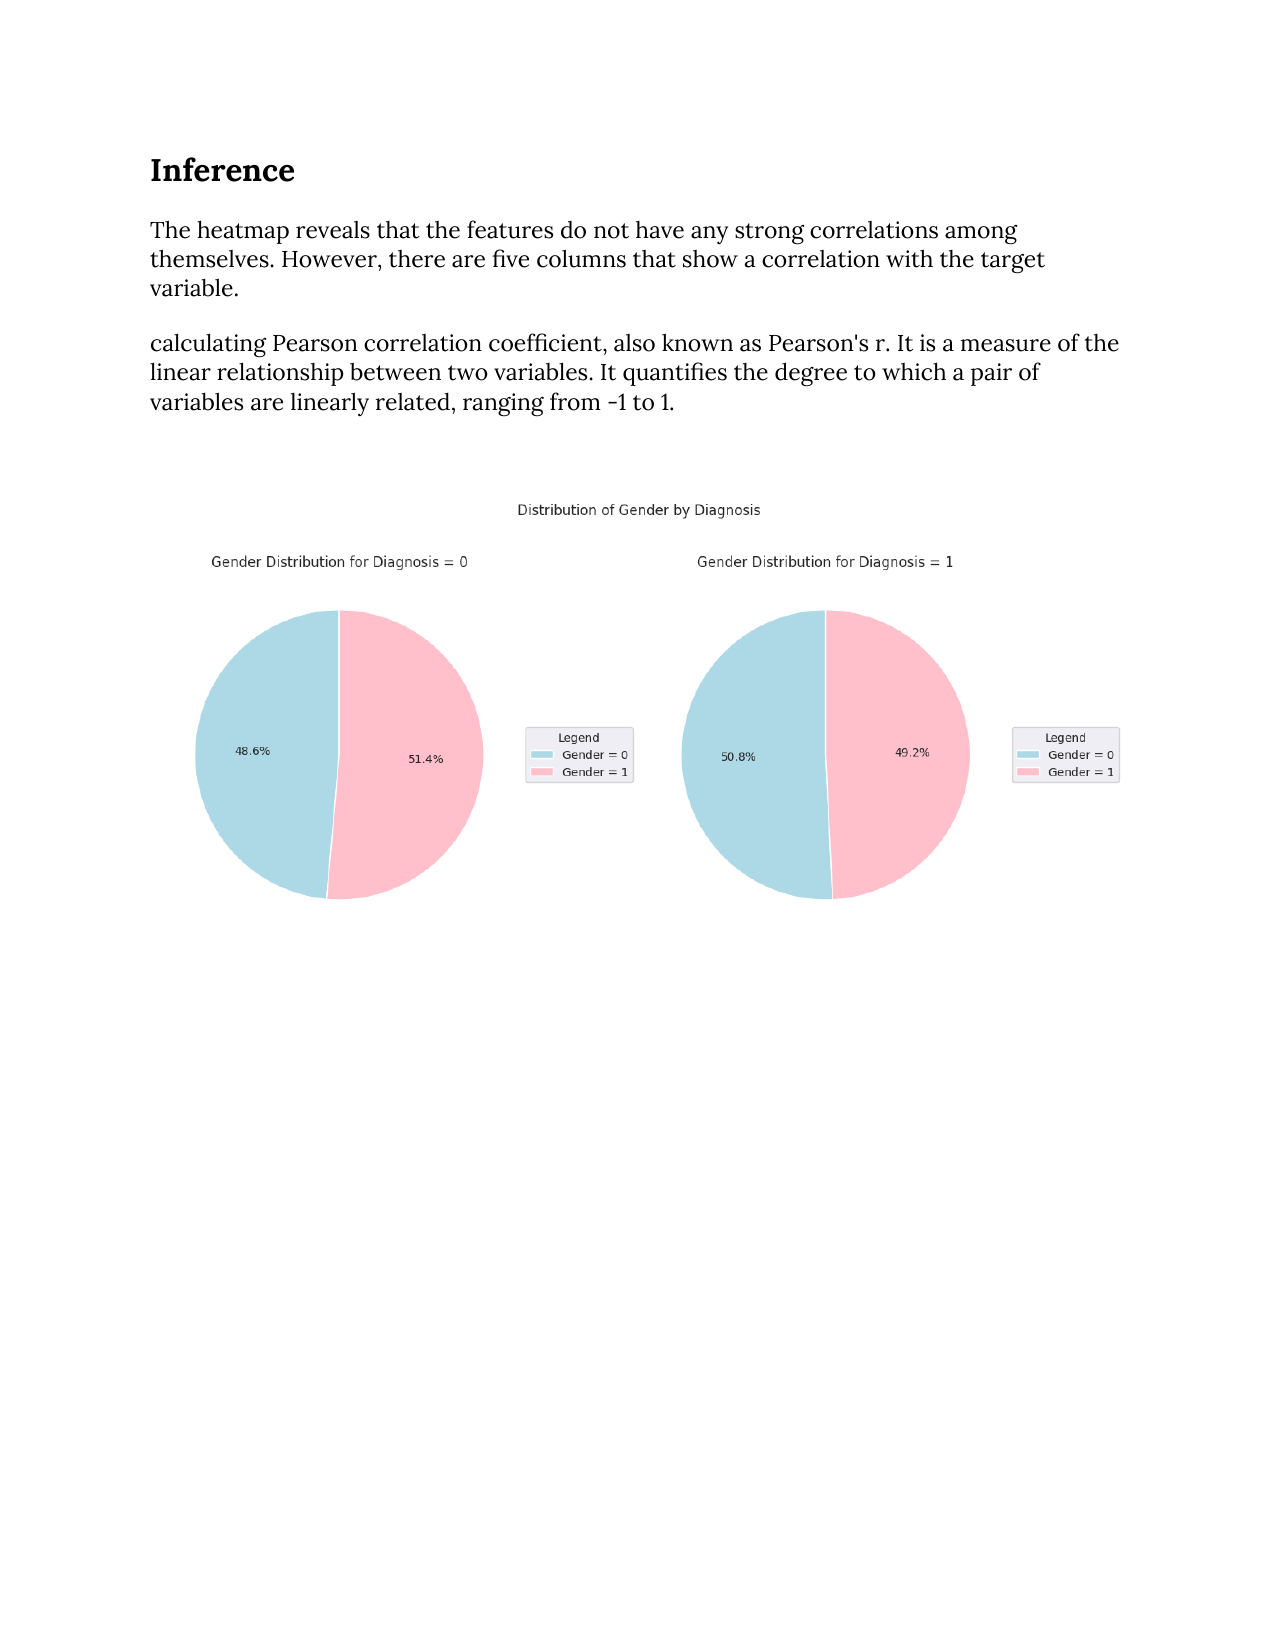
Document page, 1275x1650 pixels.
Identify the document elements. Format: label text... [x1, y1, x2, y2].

picture [150, 495, 1125, 944]
text calculating Pearson correlation coefficient, also known as Pearson's r. It is a measure of the linear relationship between two variables. It quantifies the degree to which a pair of variables are linearly related, ranging from -1 to 1. [150, 328, 1125, 416]
text Inference [150, 150, 1125, 190]
text The heatmap reveals that the features do not have any strong correlations among themselves. However, there are five columns that show a correlation with the target variable. [150, 215, 1125, 303]
